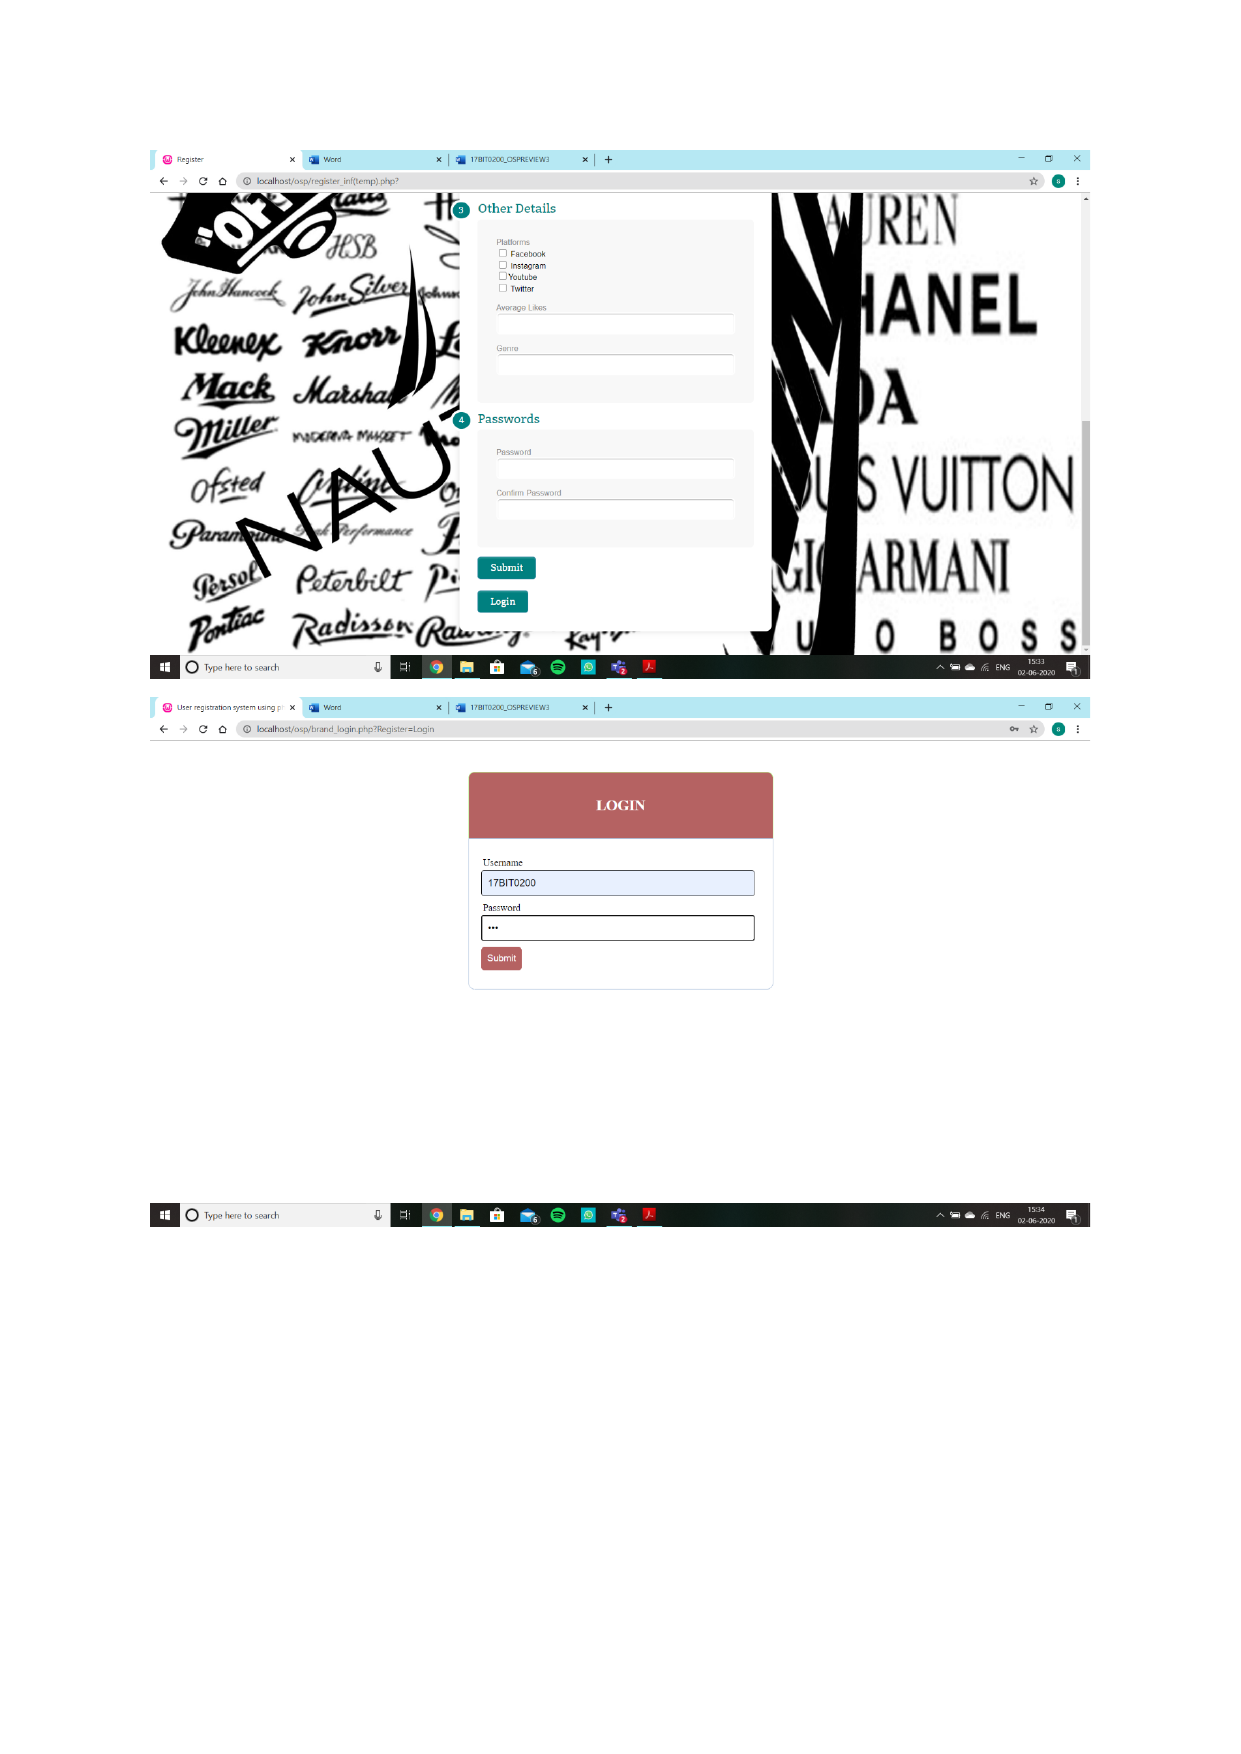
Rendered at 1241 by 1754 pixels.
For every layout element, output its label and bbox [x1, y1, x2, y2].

picture [150, 150, 1091, 679]
picture [150, 697, 1091, 1227]
